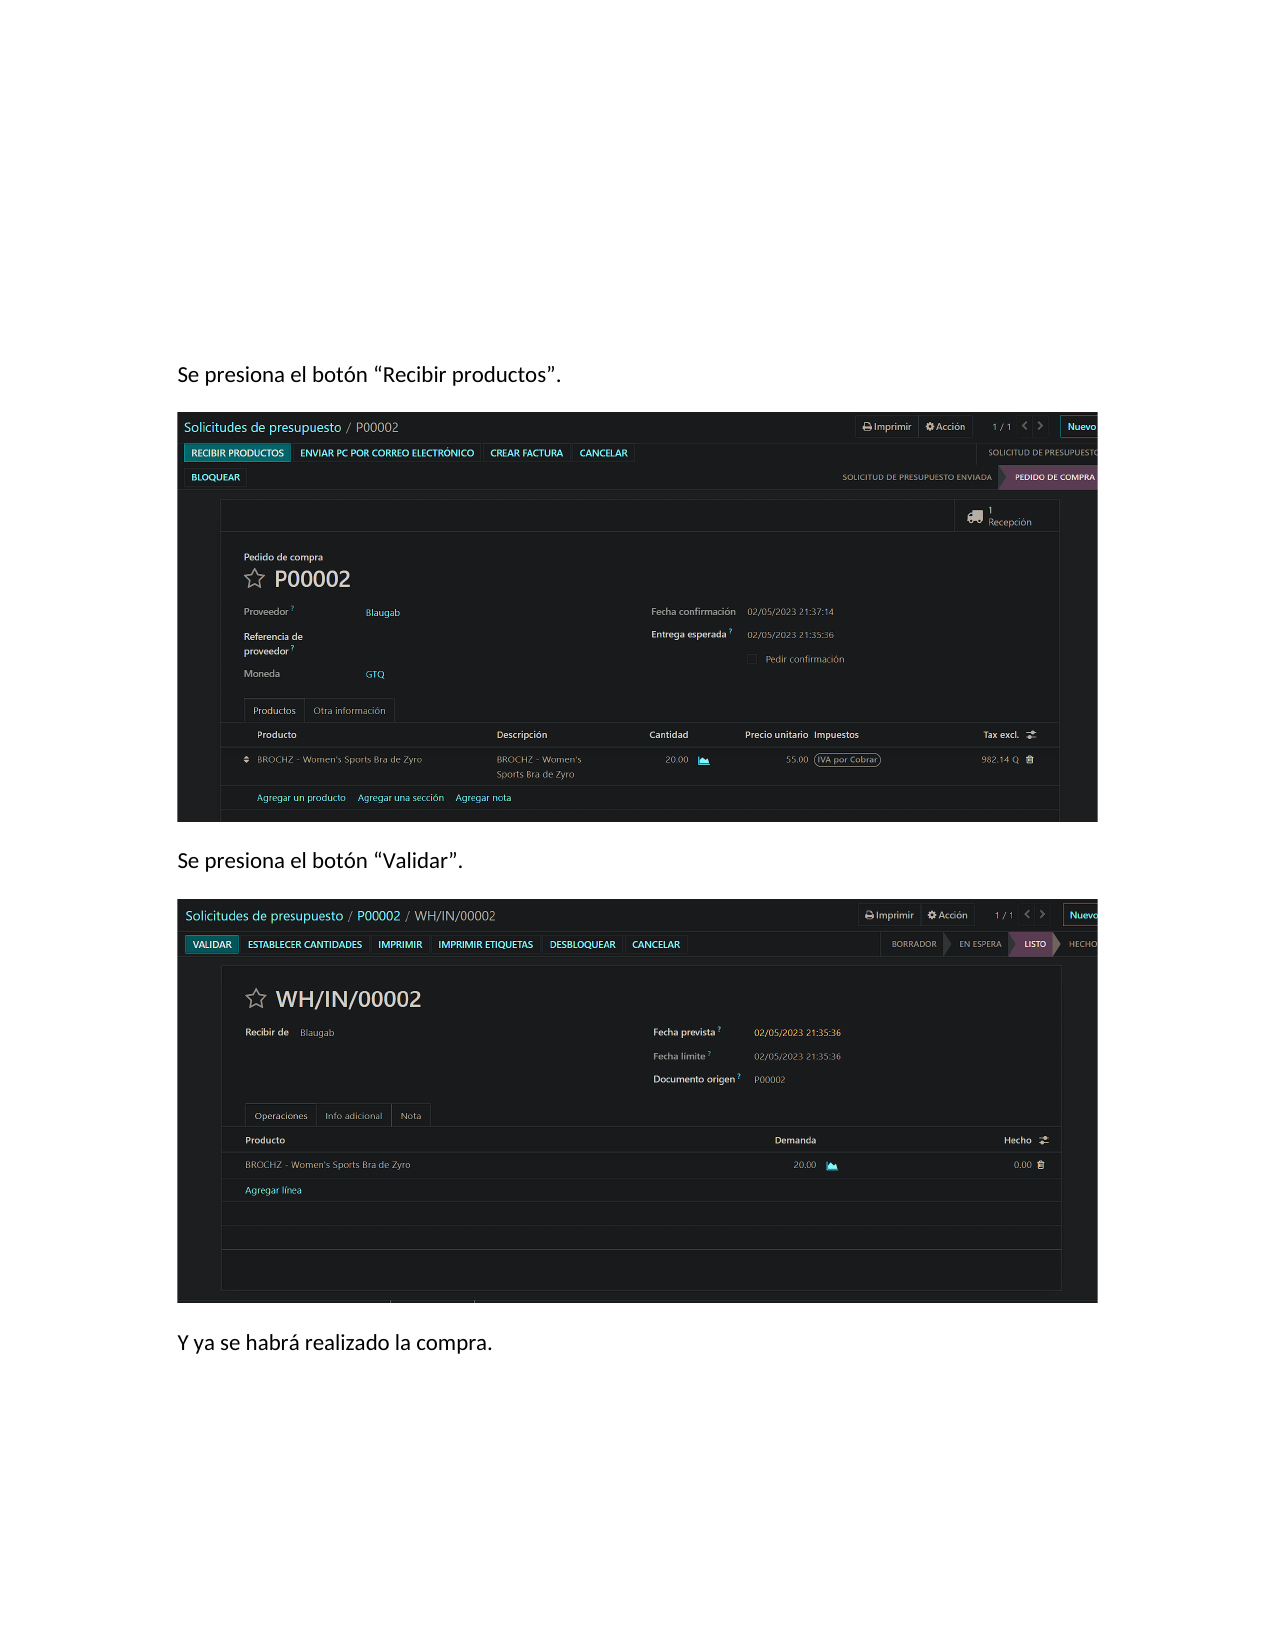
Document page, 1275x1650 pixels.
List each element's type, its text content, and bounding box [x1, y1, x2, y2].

text Se presiona el botón “Validar”. [177, 846, 1098, 874]
picture [177, 899, 1098, 1303]
picture [177, 412, 1098, 822]
text Se presiona el botón “Recibir productos”. [177, 360, 1098, 388]
text Y ya se habrá realizado la compra. [177, 1328, 1098, 1356]
